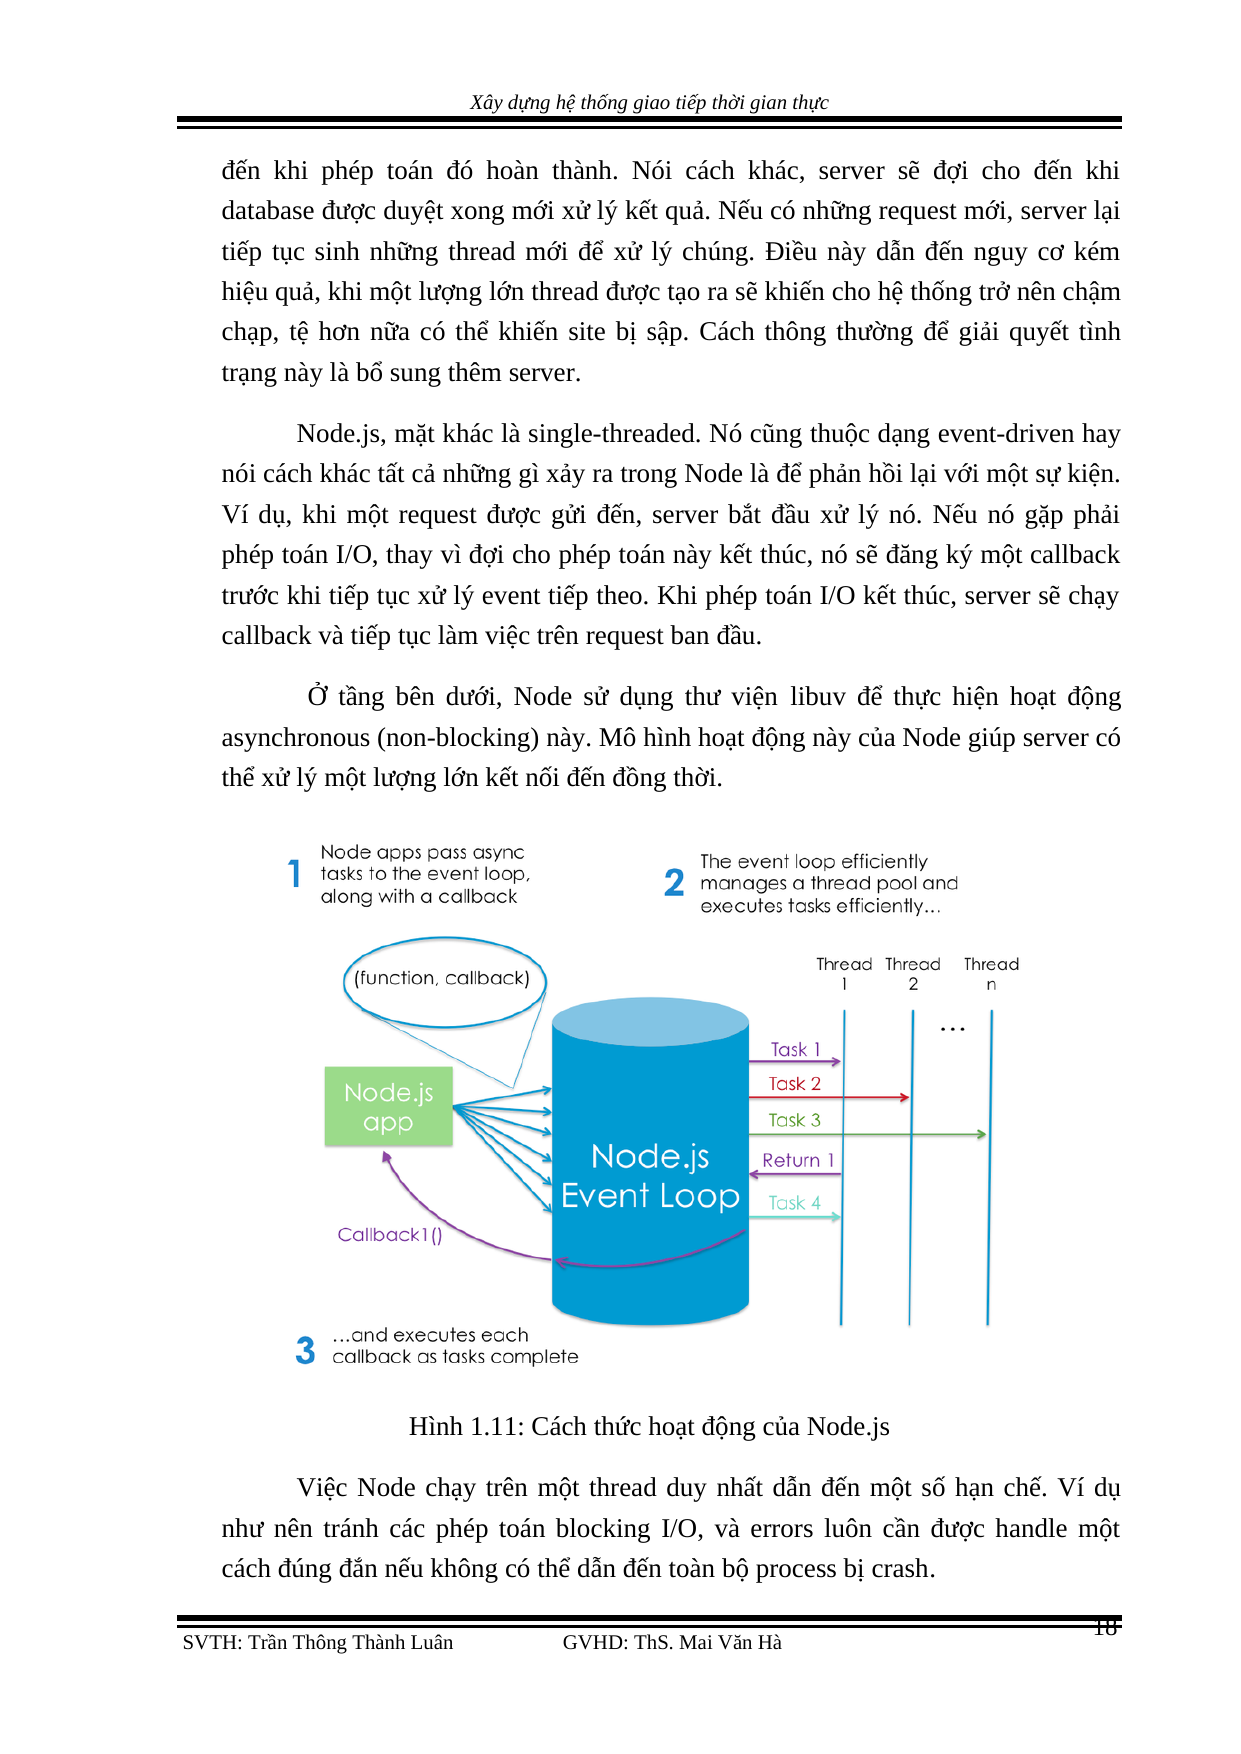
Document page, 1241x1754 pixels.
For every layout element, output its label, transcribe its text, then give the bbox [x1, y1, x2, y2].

text Hình 1.11: Cách thức hoạt động của Node.js [177, 1410, 1122, 1441]
text Việc Node chạy trên một thread duy nhất dẫn đến một số hạn chế. Ví dụ như nên tránh các phép toán blocking I/O, và errors luôn cần được handle một cách đúng đắn nếu không có thể dẫn đến toàn bộ process bị crash. [221, 1471, 1122, 1583]
picture [277, 822, 1023, 1381]
text Ở tầng bên dưới, Node sử dụng thư viện libuv để thực hiện hoạt động asynchronous (non-blocking) này. Mô hình hoạt động này của Node giúp server có thể xử lý một lượng lớn kết nối đến đồng thời. [221, 680, 1122, 792]
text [221, 154, 1122, 387]
text Node.js, mặt khác là single-threaded. Nó cũng thuộc dạng event-driven hay nói cách khác tất cả những gì xảy ra trong Node là để phản hồi lại với một sự kiện. Ví dụ, khi một request được gửi đến, server bắt đầu xử lý nó. Nếu nó gặp phải phép toán I/O, thay vì đợi cho phép toán này kết thúc, nó sẽ đăng ký một callback trước khi tiếp tục xử lý event tiếp theo. Khi phép toán I/O kết thúc, server sẽ chạy callback và tiếp tục làm việc trên request ban đầu. [221, 417, 1122, 650]
